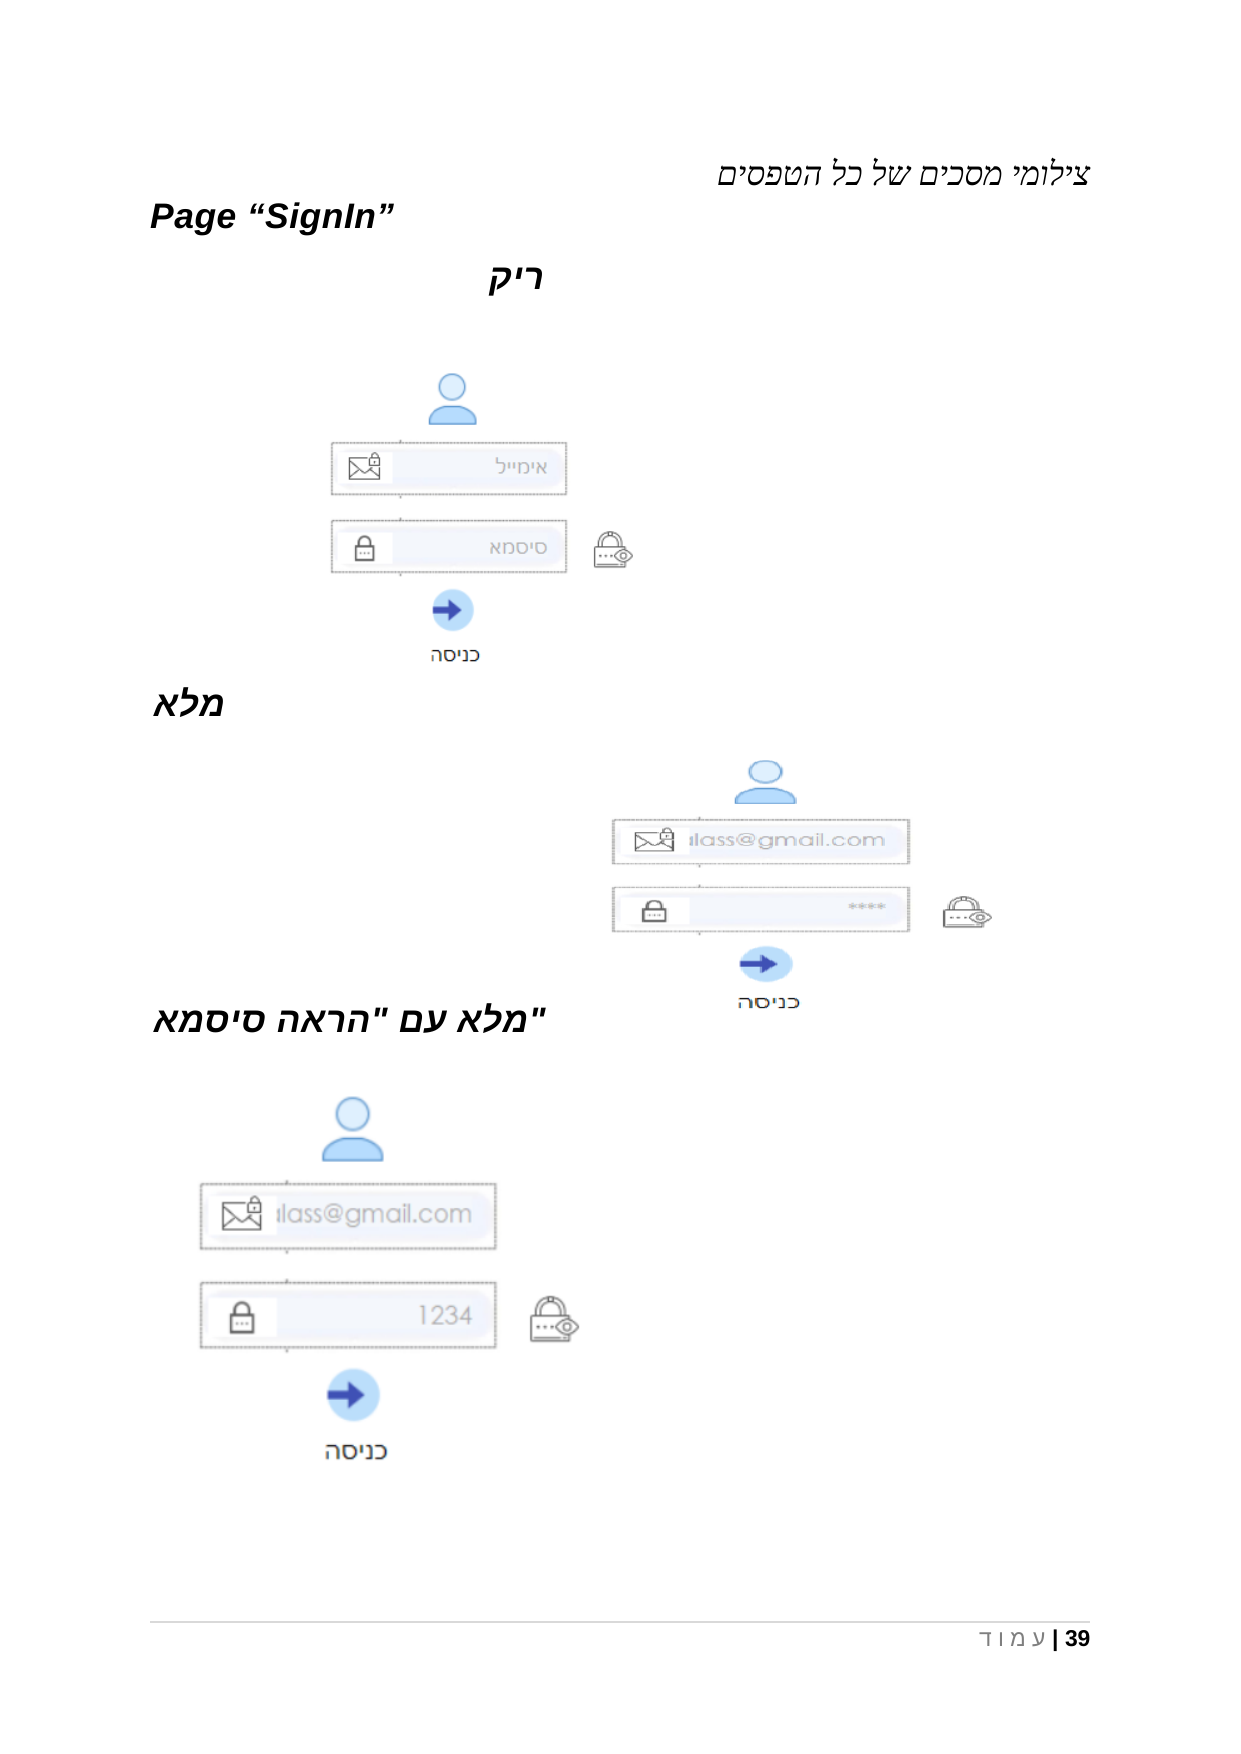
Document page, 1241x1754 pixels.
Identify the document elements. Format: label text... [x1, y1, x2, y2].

picture [224, 316, 644, 717]
text Page “SignIn” [150, 196, 1090, 236]
subtitle צילומי מסכים של כל הטפסים [150, 154, 1090, 192]
text ריק [150, 256, 1090, 297]
picture [545, 744, 1013, 1033]
picture [150, 1060, 608, 1494]
